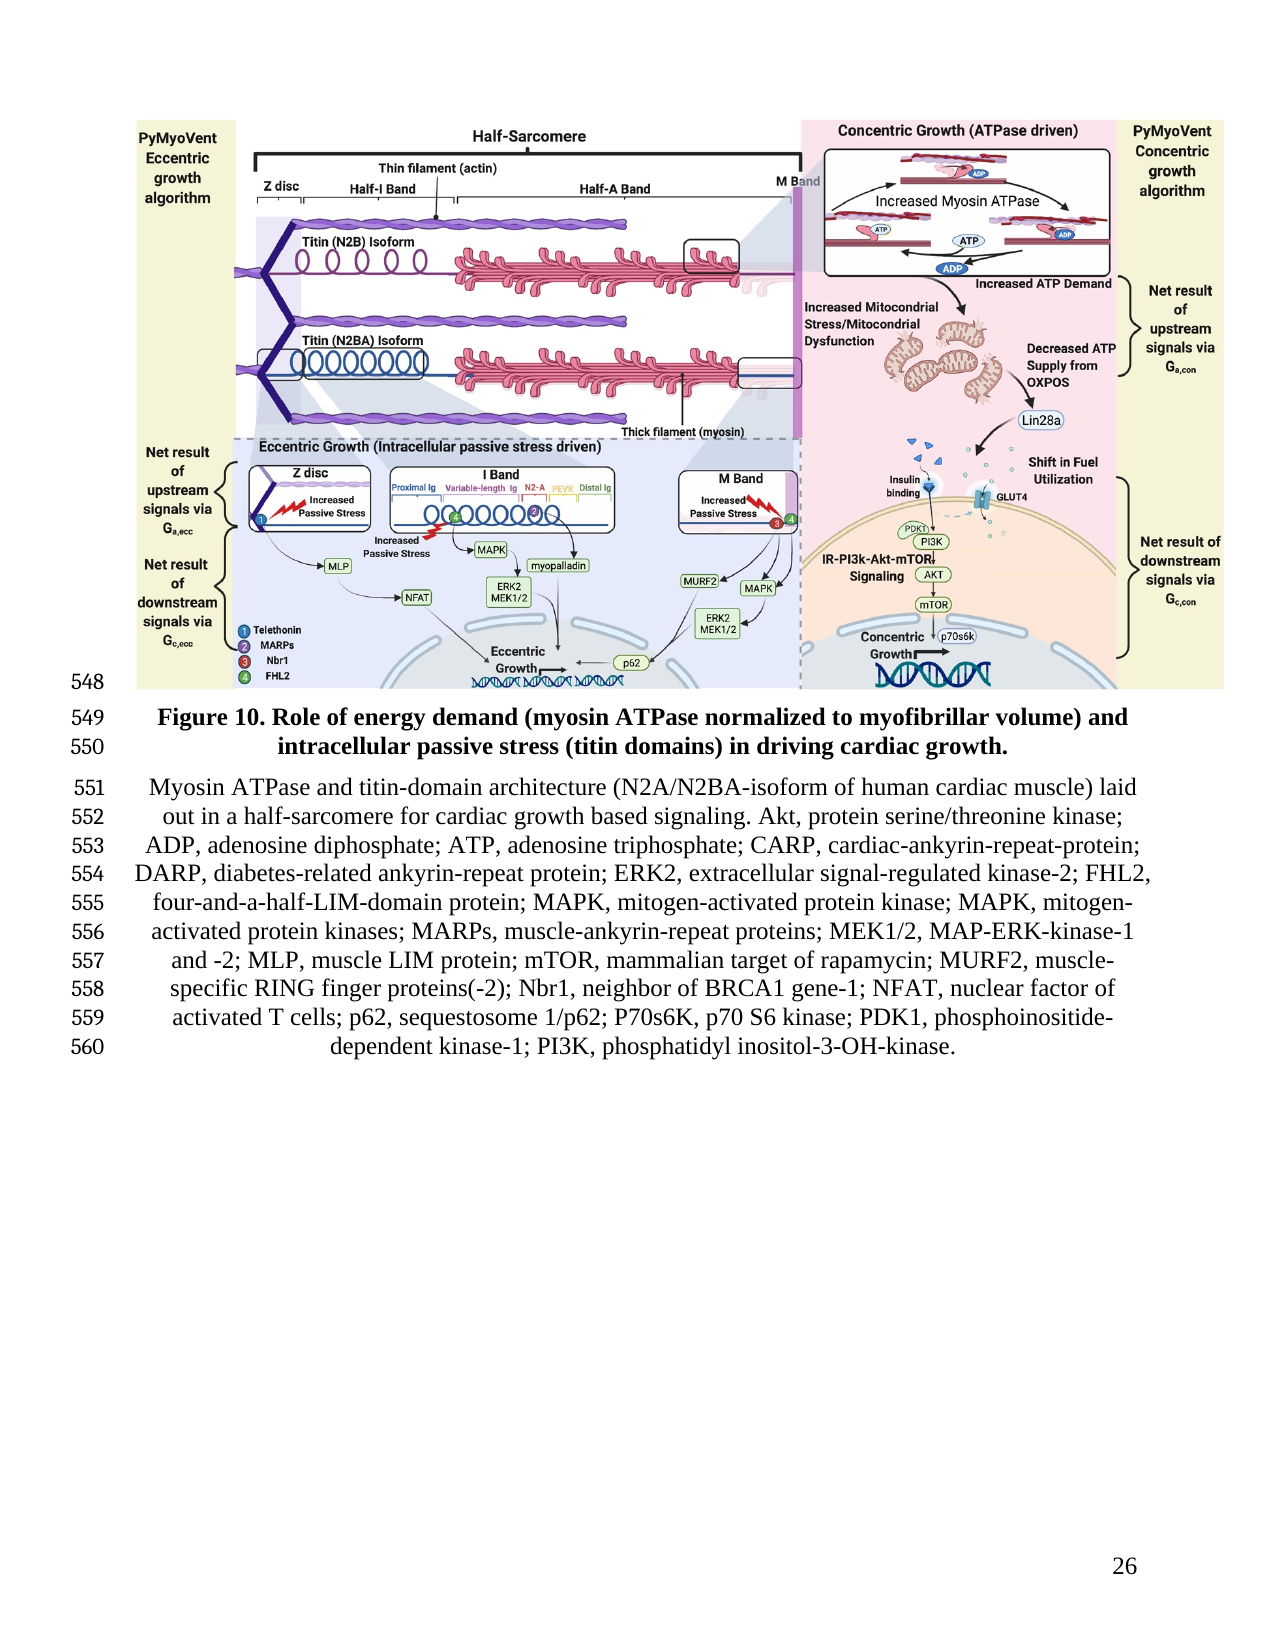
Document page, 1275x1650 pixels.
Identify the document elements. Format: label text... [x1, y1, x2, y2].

text Myosin ATPase and titin-domain architecture (N2A/N2BA-isoform of human cardiac muscle) laid out in a half-sarcomere for cardiac growth based signaling. Akt, protein serine/threonine kinase; ADP, adenosine diphosphate; ATP, adenosine triphosphate; CARP, cardiac-ankyrin-repeat-protein; DARP, diabetes-related ankyrin-repeat protein; ERK2, extracellular signal-regulated kinase-2; FHL2, four-and-a-half-LIM-domain protein; MAPK, mitogen-activated protein kinase; MAPK, mitogen-activated protein kinases; MARPs, muscle-ankyrin-repeat proteins; MEK1/2, MAP-ERK-kinase-1 and -2; MLP, muscle LIM protein; mTOR, mammalian target of rapamycin; MURF2, muscle-specific RING finger proteins(-2); Nbr1, neighbor of BRCA1 gene-1; NFAT, nuclear factor of activated T cells; p62, sequestosome 1/p62; P70s6K, p70 S6 kinase; PDK1, phosphoinositide-dependent kinase-1; PI3K, phosphatidyl inositol-3-OH-kinase. [133, 772, 1152, 1060]
picture [133, 118, 1224, 690]
